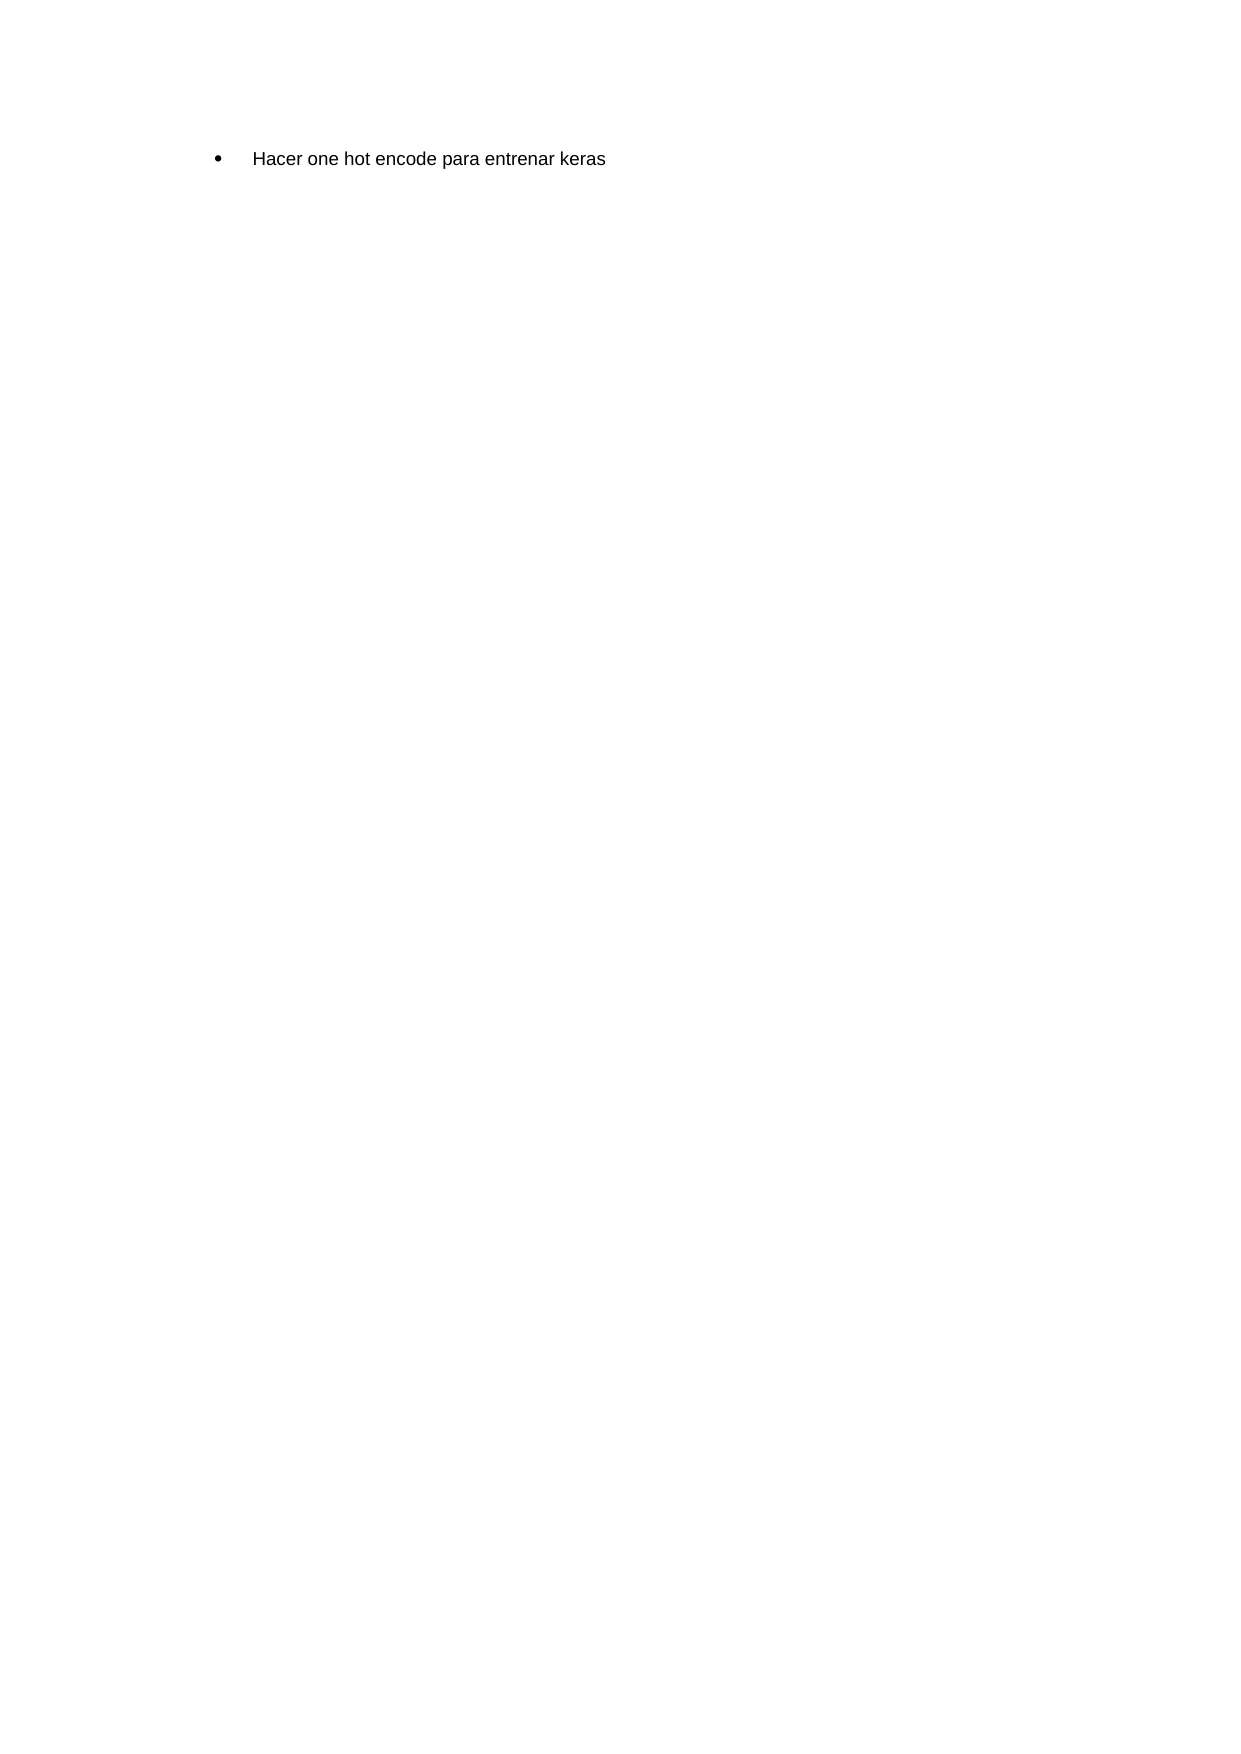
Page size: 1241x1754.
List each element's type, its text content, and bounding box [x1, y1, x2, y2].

list Hacer one hot encode para entrenar keras [215, 148, 1063, 169]
